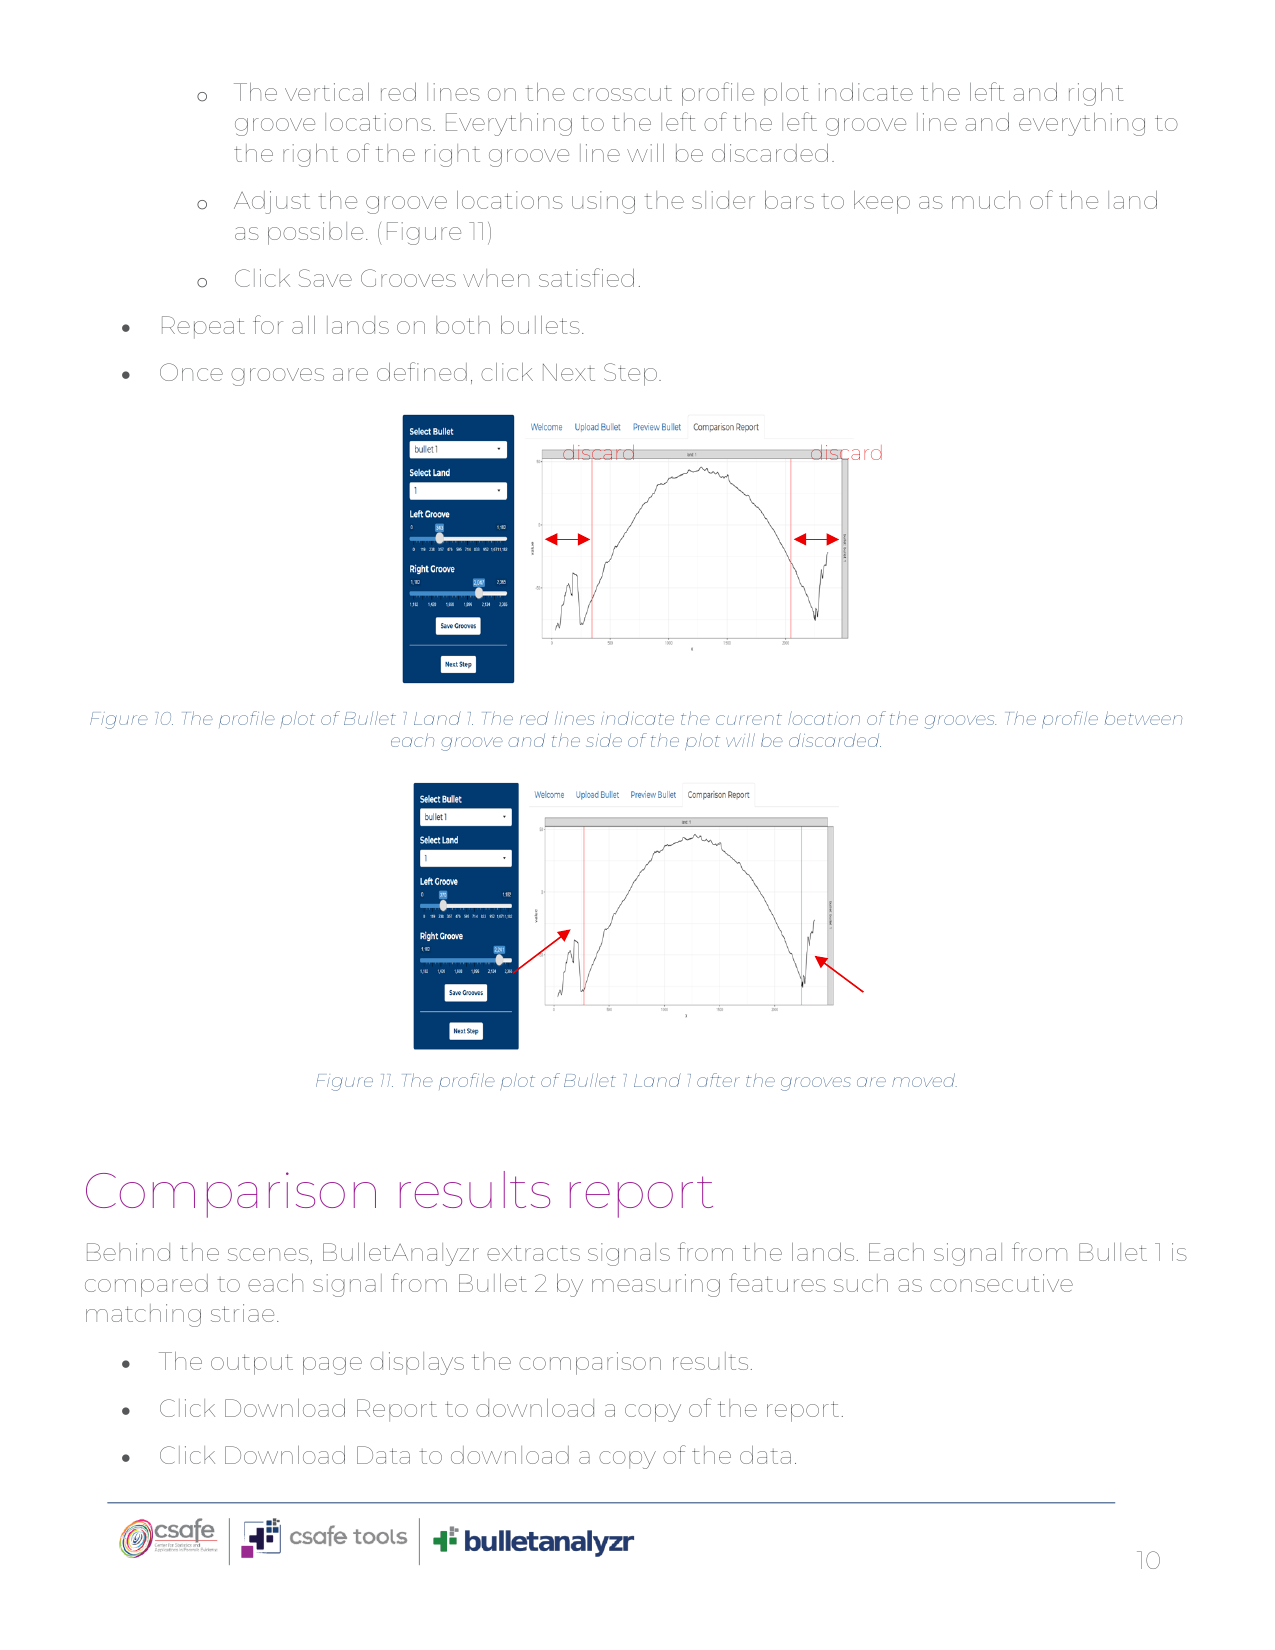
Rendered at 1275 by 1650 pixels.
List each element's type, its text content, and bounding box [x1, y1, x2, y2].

picture [400, 404, 875, 690]
text Figure 11. The profile plot of Bullet 1 Land 1 after the grooves are moved. [83, 1069, 1192, 1092]
picture [83, 1479, 1137, 1570]
list The output page displays the comparison results. [121, 1346, 1192, 1376]
subtitle Comparison results report [83, 1160, 1192, 1221]
list Click Download Data to download a copy of the data. [121, 1440, 1192, 1471]
list Click Download Report to download a copy of the report. [121, 1393, 1192, 1423]
list Adjust the groove locations using the slider bars to keep as much of the land as possible. (Figure 11) [196, 185, 1192, 246]
text Behind the scenes, BulletAnalyzr extracts signals from the lands. Each signal from Bullet 1 is compared to each signal from Bullet 2 by measuring features such as consecutive matching striae. [83, 1238, 1192, 1329]
picture [408, 773, 864, 1052]
list Click Save Grooves when satisfied. [196, 263, 1192, 293]
text Figure 10. The profile plot of Bullet 1 Land 1. The red lines indicate the current location of the grooves. The profile between each groove and the side of the plot will be discarded. [83, 707, 1192, 752]
list Repeat for all lands on both bullets. [121, 310, 1192, 341]
list Once grooves are defined, click Next Step. [121, 357, 1192, 388]
list The vertical red lines on the crosscut profile plot indicate the left and right groove locations. Everything to the left of the left groove line and everything to the right of the right groove line will be discarded. [196, 77, 1192, 169]
